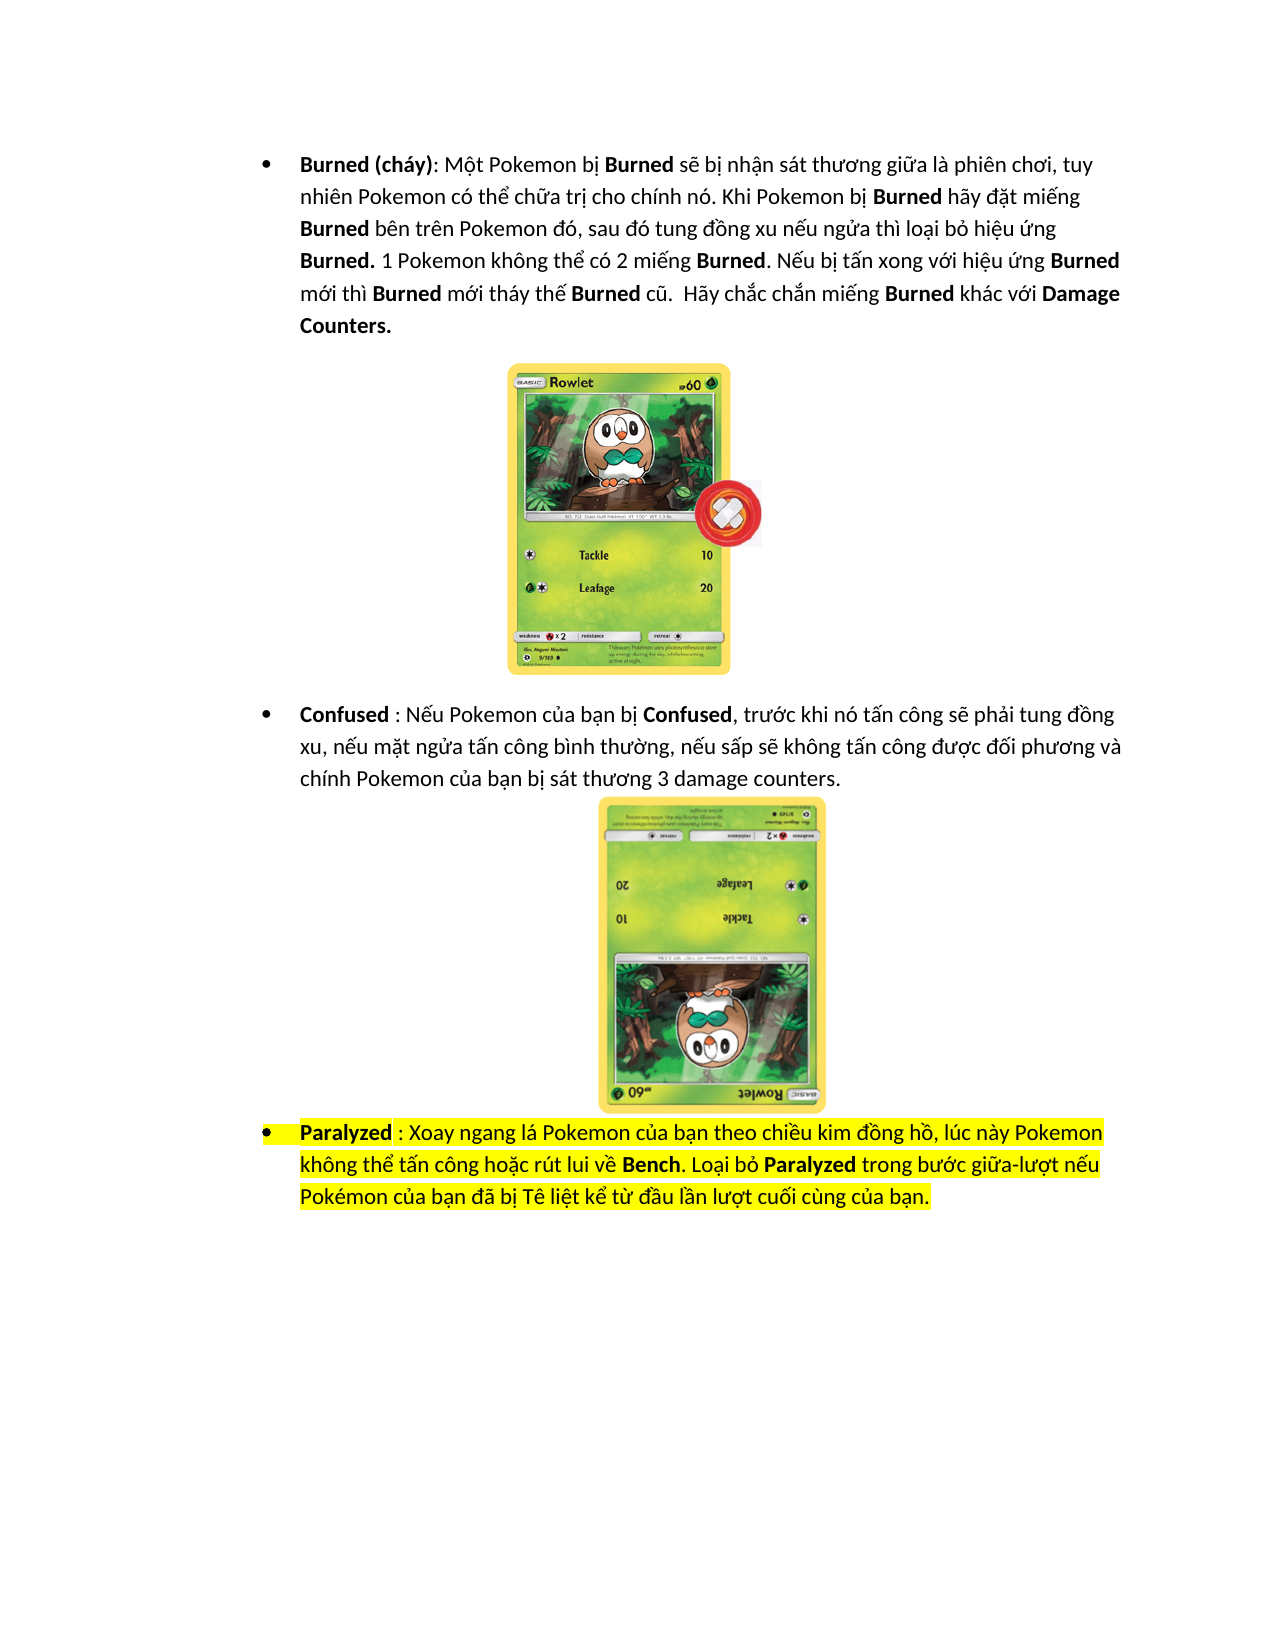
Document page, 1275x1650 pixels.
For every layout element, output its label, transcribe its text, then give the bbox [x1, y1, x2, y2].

picture [507, 363, 843, 675]
list Burned (cháy): Một Pokemon bị Burned sẽ bị nhận sát thương giữa là phiên chơi, tuy nhiên Pokemon có thể chữa trị cho chính nó. Khi Pokemon bị Burned hãy đặt miếng Burned bên trên Pokemon đó, sau đó tung đồng xu nếu ngửa thì loại bỏ hiệu ứng Burned. 1 Pokemon không thể có 2 miếng Burned. Nếu bị tấn xong với hiệu ứng Burned mới thì Burned mới tháy thế Burned cũ. Hãy chắc chắn miếng Burned khác với Damage Counters. [262, 150, 1125, 339]
picture [599, 797, 826, 1113]
list Paralyzed : Xoay ngang lá Pokemon của bạn theo chiều kim đồng hồ, lúc này Pokemon không thể tấn công hoặc rút lui về Bench. Loại bỏ Paralyzed trong bước giữa-lượt nếu Pokémon của bạn đã bị Tê liệt kể từ đầu lần lượt cuối cùng của bạn. [262, 1118, 1125, 1210]
list Confused : Nếu Pokemon của bạn bị Confused, trước khi nó tấn công sẽ phải tung đồng xu, nếu mặt ngửa tấn công bình thường, nếu sấp sẽ không tấn công được đối phương và chính Pokemon của bạn bị sát thương 3 damage counters. [262, 700, 1125, 792]
